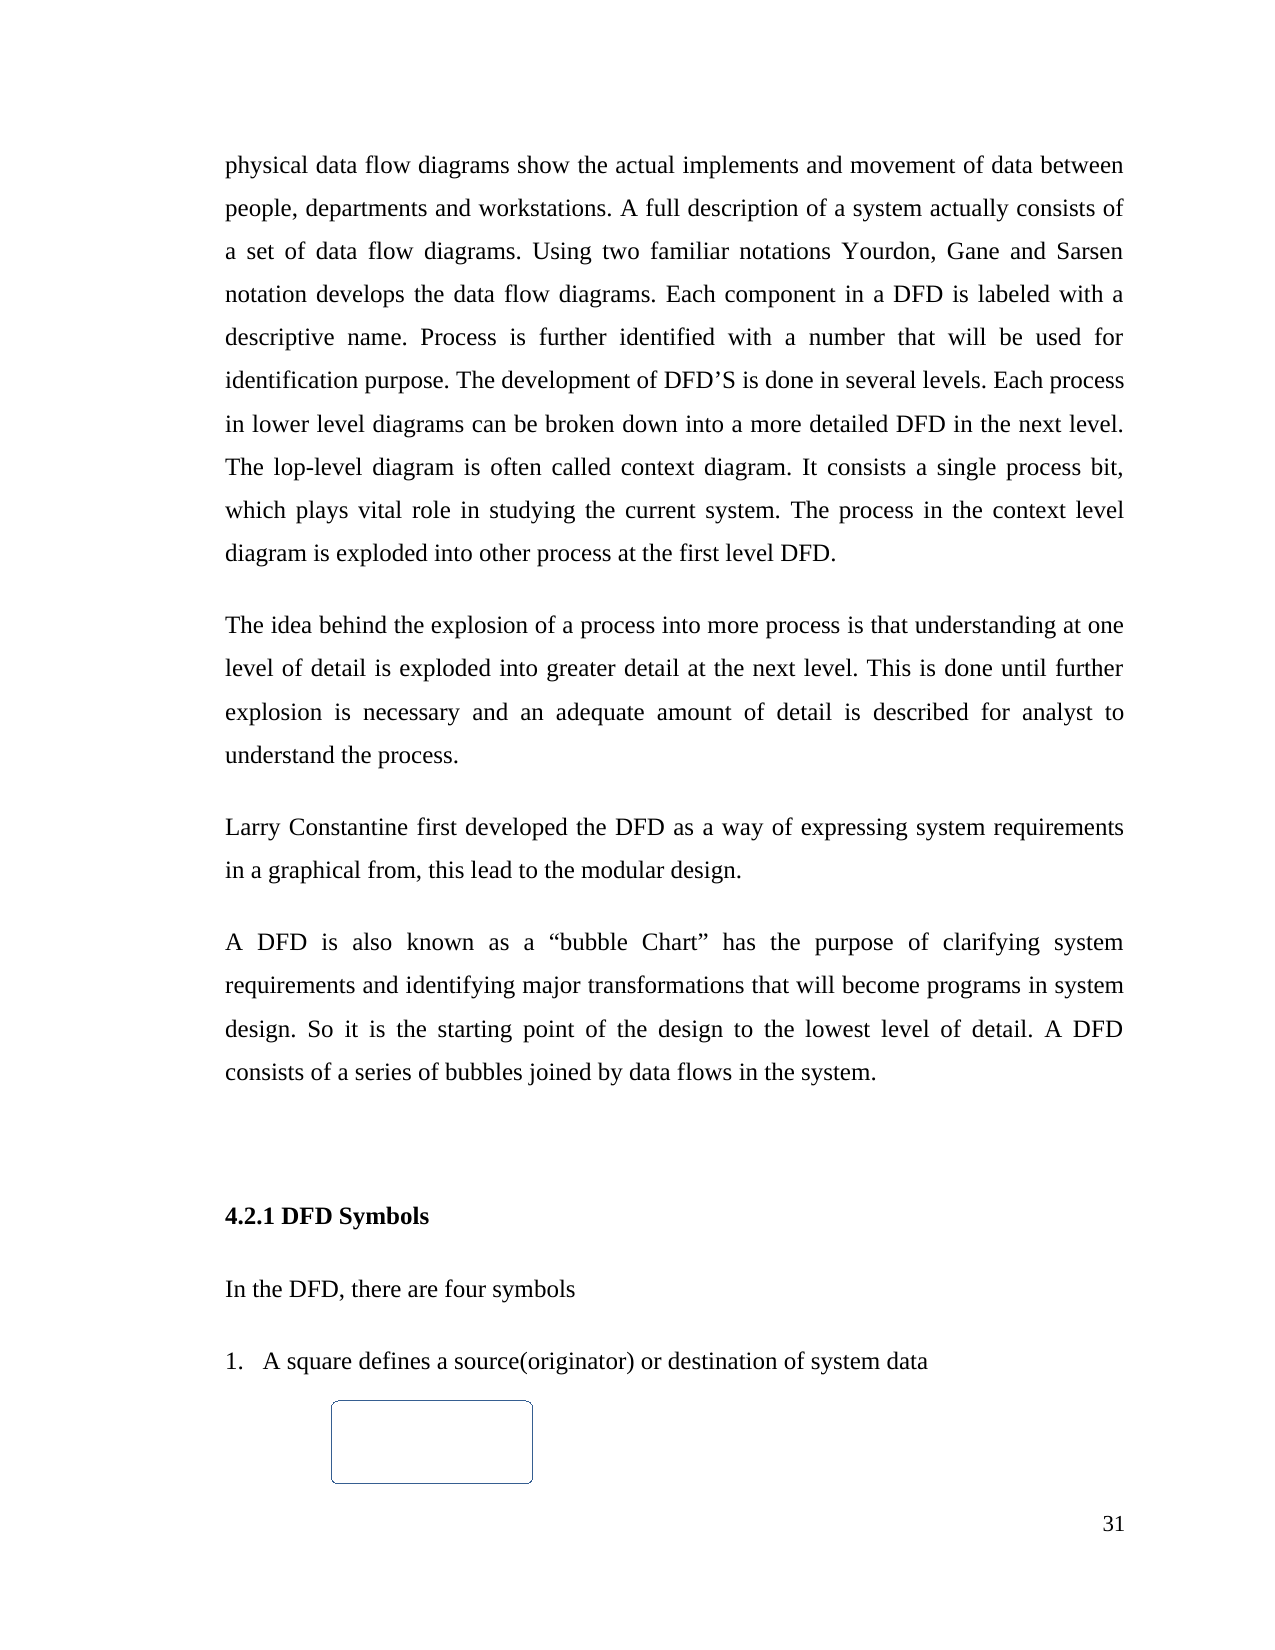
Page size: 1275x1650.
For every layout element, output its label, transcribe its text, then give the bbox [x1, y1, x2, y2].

text The idea behind the explosion of a process into more process is that understanding at one level of detail is exploded into greater detail at the next level. This is done until further explosion is necessary and an adequate amount of detail is described for analyst to understand the process. [225, 610, 1125, 768]
text A DFD is also known as a “bubble Chart” has the purpose of clarifying system requirements and identifying major transformations that will become programs in system design. So it is the starting point of the design to the lowest level of detail. A DFD consists of a series of bubbles joined by data flows in the system. [225, 927, 1125, 1086]
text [225, 150, 1125, 567]
text In the DFD, there are four symbols [225, 1274, 1125, 1302]
text Larry Constantine first developed the DFD as a way of expressing system requirements in a graphical from, this lead to the modular design. [225, 812, 1125, 884]
list A square defines a source(originator) or destination of system data [225, 1346, 1125, 1375]
text 4.2.1 DFD Symbols [225, 1201, 1125, 1230]
